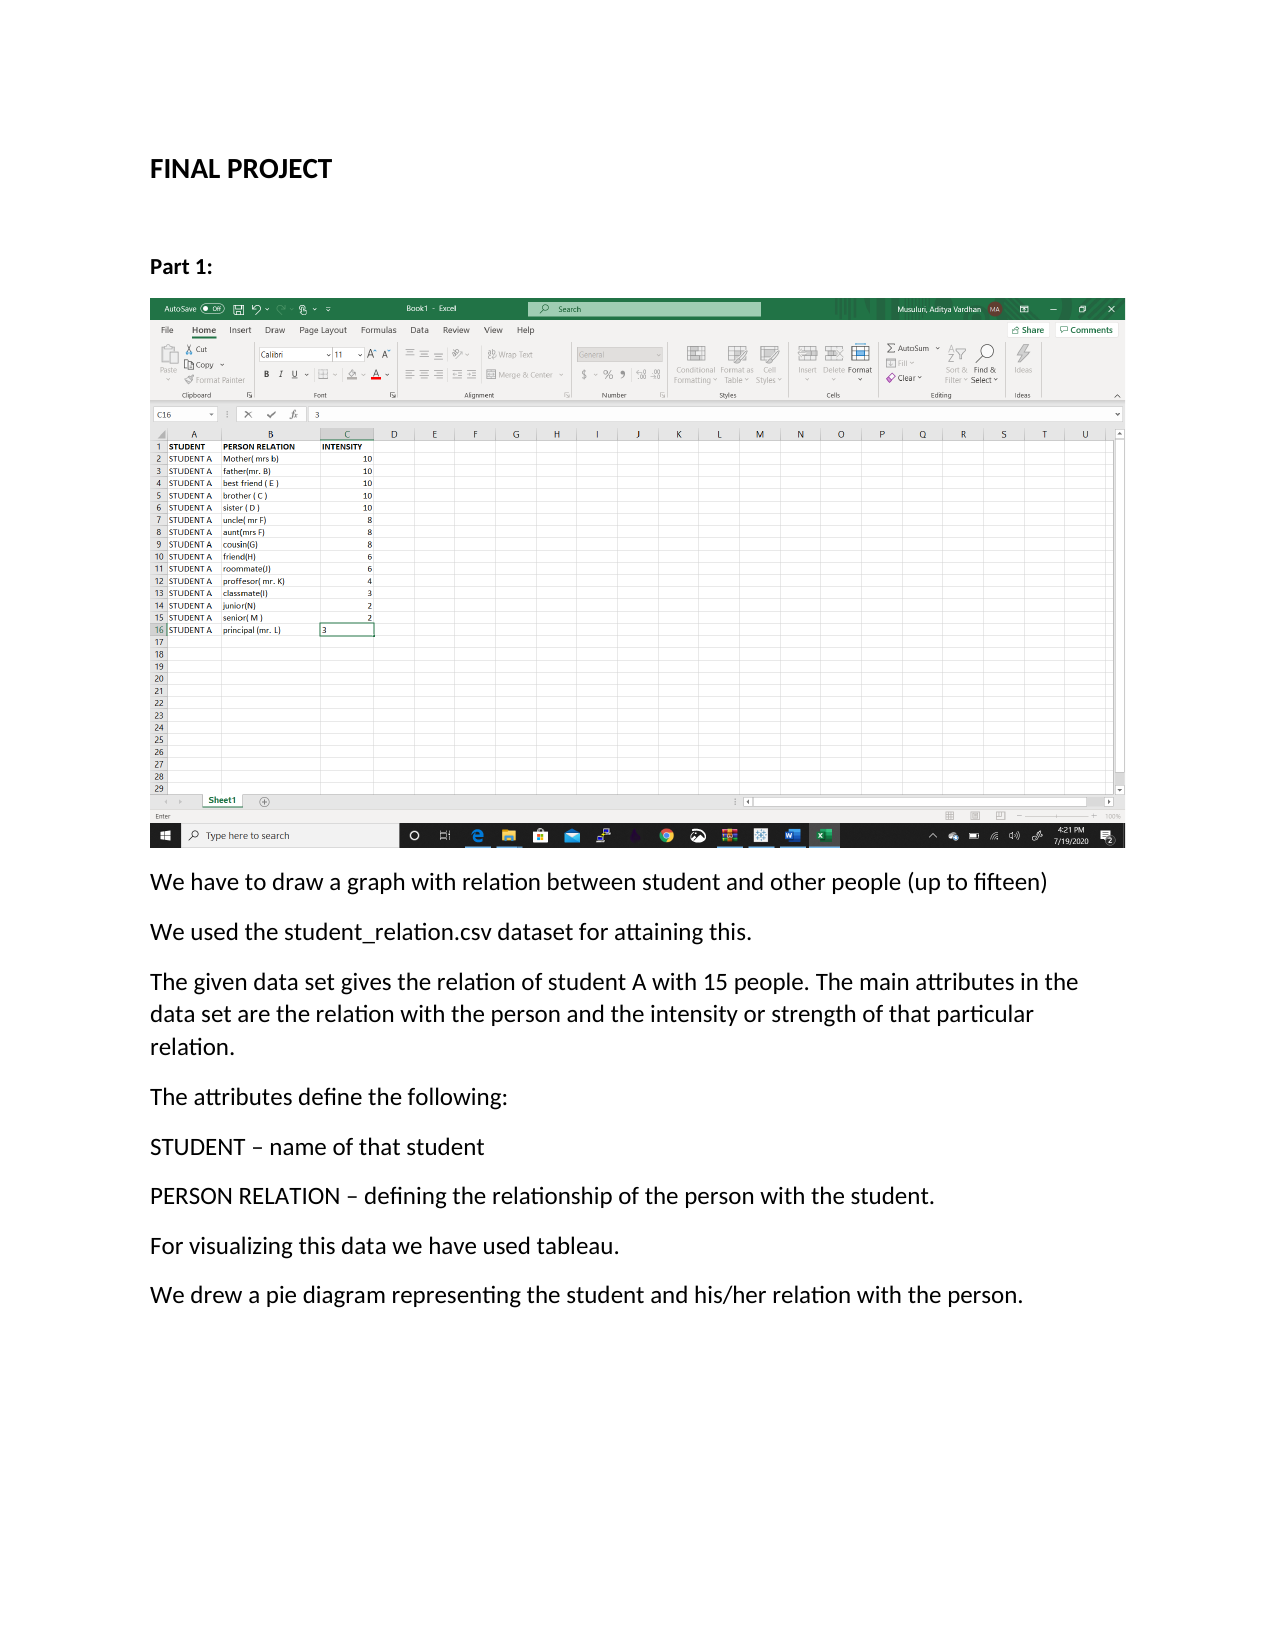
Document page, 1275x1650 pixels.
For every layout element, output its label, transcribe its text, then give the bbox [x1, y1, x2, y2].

text For visualizing this data we have used tableau. [150, 1230, 1125, 1260]
text We drew a pie diagram representing the student and his/her relation with the person. [150, 1279, 1125, 1310]
text The given data set gives the relation of student A with 15 people. The main attributes in the data set are the relation with the person and the intensity or strength of that particular relation. [150, 966, 1125, 1062]
text We have to draw a graph with relation between student and other people (up to fifteen) [150, 866, 1125, 897]
text The attributes define the following: [150, 1081, 1125, 1112]
picture [150, 298, 1125, 848]
text FINAL PROJECT [150, 150, 1125, 186]
text PERSON RELATION – defining the relationship of the person with the student. [150, 1180, 1125, 1211]
text Part 1: [150, 252, 1125, 280]
text We used the student_relation.csv dataset for attaining this. [150, 916, 1125, 947]
text STUDENT – name of that student [150, 1131, 1125, 1161]
